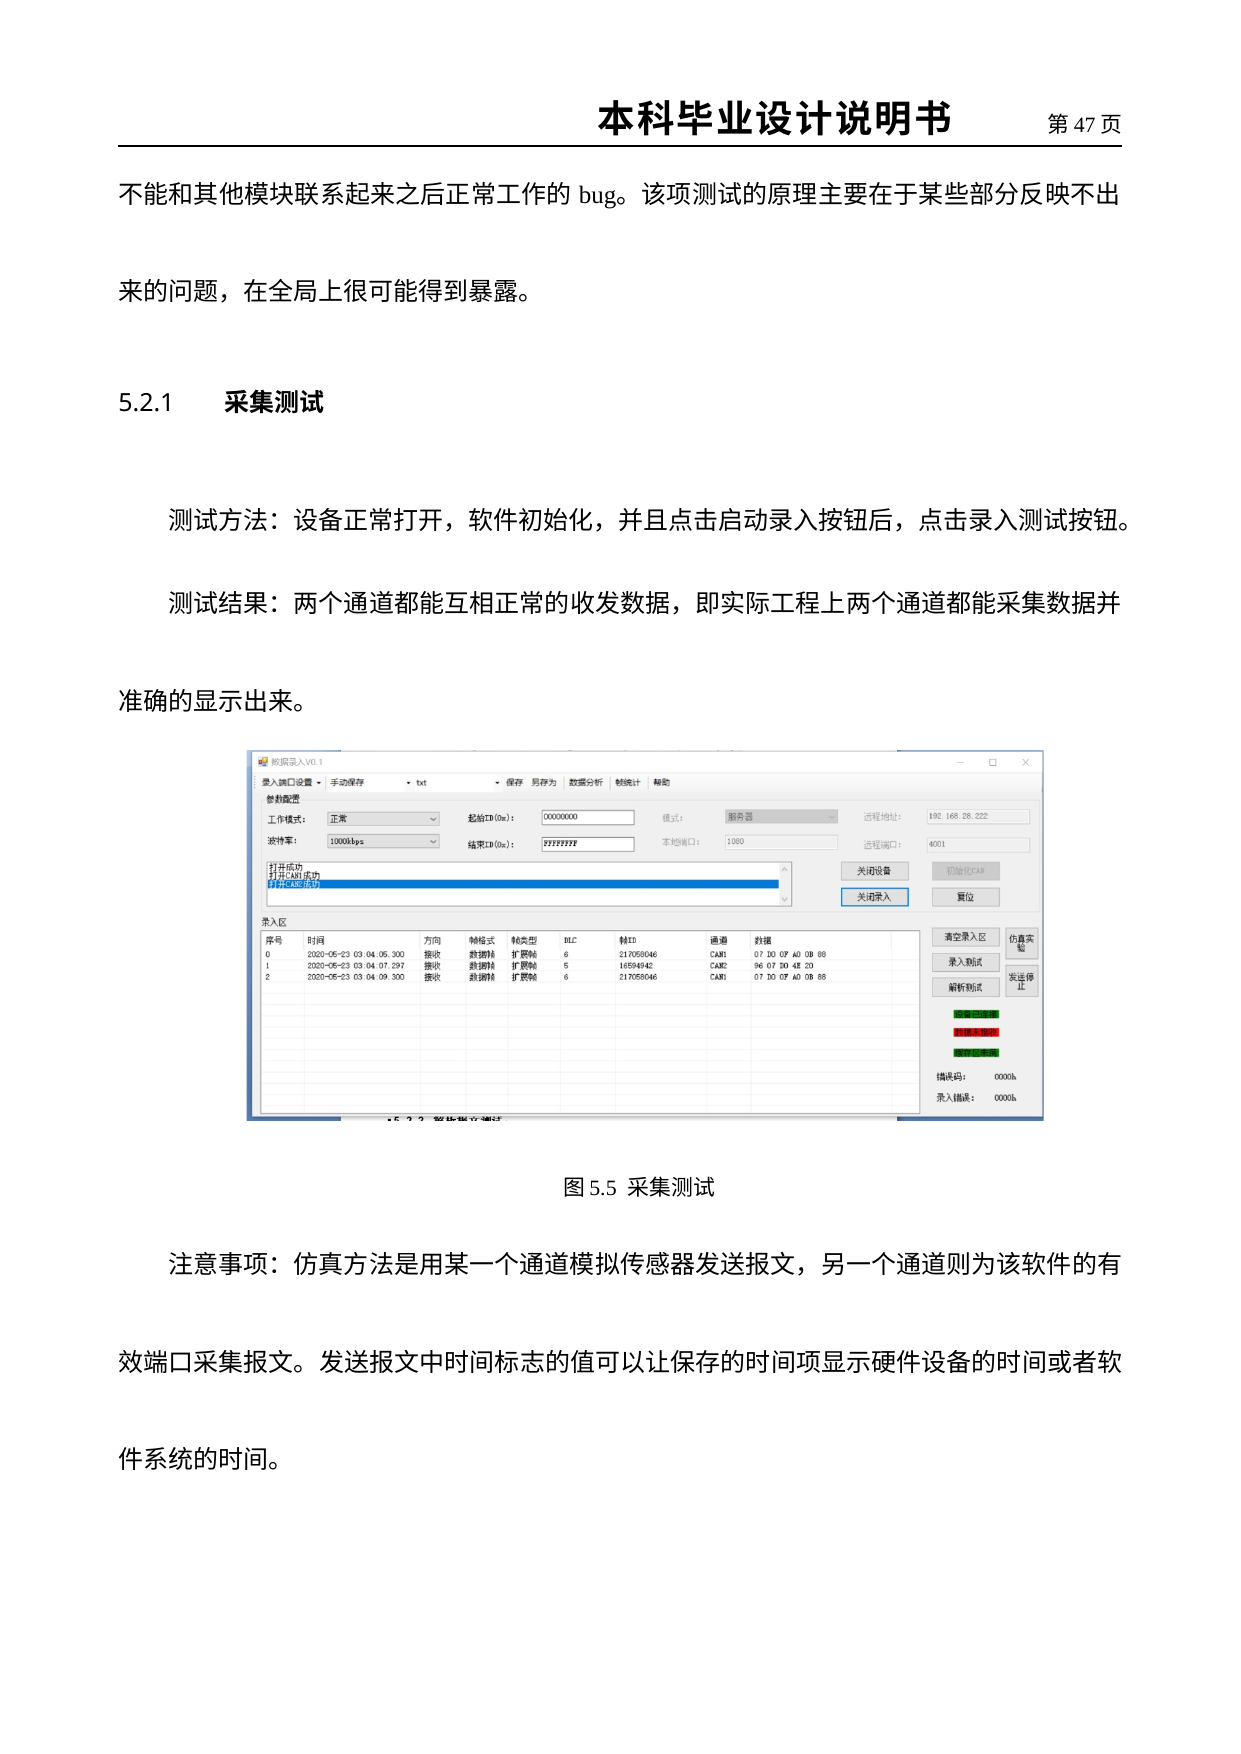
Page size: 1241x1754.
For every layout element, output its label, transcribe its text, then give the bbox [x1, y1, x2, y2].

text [118, 160, 1122, 322]
picture [246, 750, 1044, 1121]
text 采集测试 [118, 368, 1122, 433]
text 测试结果：两个通道都能互相正常的收发数据，即实际工程上两个通道都能采集数据并准确的显示出来。 [118, 569, 1122, 732]
text 注意事项：仿真方法是用某一个通道模拟传感器发送报文，另一个通道则为该软件的有效端口采集报文。发送报文中时间标志的值可以让保存的时间项显示硬件设备的时间或者软件系统的时间。 [118, 1231, 1122, 1491]
text 测试方法：设备正常打开，软件初始化，并且点击启动录入按钮后，点击录入测试按钮。 [118, 486, 1122, 551]
text 图5.5 采集测试 [118, 1160, 1122, 1201]
